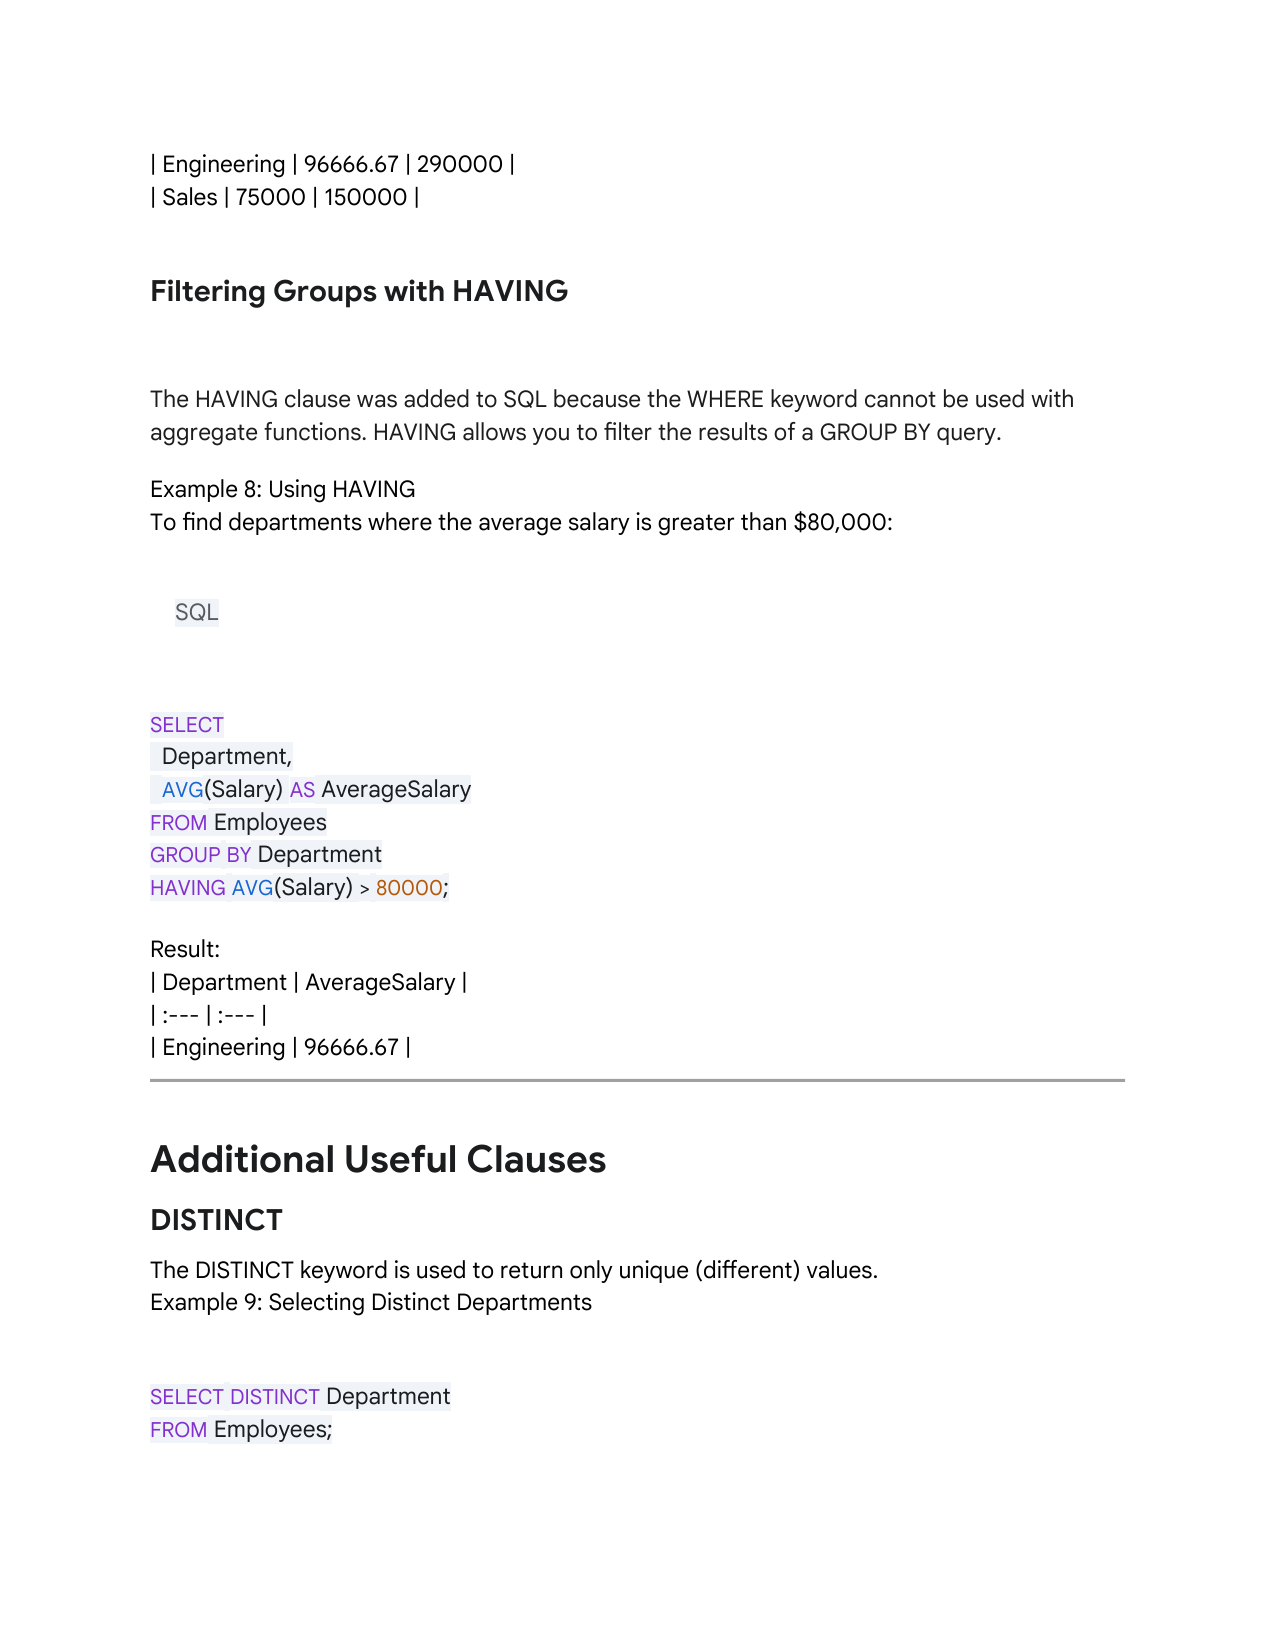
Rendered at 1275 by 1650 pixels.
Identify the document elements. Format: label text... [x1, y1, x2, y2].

text The HAVING clause was added to SQL because the WHERE keyword cannot be used with aggregate functions. HAVING allows you to filter the results of a GROUP BY query. [150, 385, 1125, 446]
text | Engineering | 96666.67 | [150, 1034, 1125, 1062]
subtitle Filtering Groups with HAVING [150, 273, 1125, 310]
text To find departments where the average salary is greater than $80,000: [150, 508, 1125, 537]
text Example 8: Using HAVING [150, 475, 1125, 504]
text Result: [150, 936, 1125, 964]
text SQL [175, 598, 1112, 627]
text | Department | AverageSalary | [150, 968, 1125, 997]
text Example 9: Selecting Distinct Departments [150, 1289, 1125, 1317]
text SELECT Department, AVG(Salary) AS AverageSalary FROM Employees GROUP BY Department HAVING AVG(Salary) > 80000; [150, 712, 1125, 932]
text The DISTINCT keyword is used to return only unique (different) values. [150, 1256, 1125, 1285]
text SELECT DISTINCT Department FROM Employees; [150, 1382, 1125, 1474]
subtitle DISTINCT [150, 1202, 1125, 1238]
subtitle Additional Useful Clauses [150, 1136, 1125, 1183]
text | Sales | 75000 | 150000 | [150, 183, 1125, 211]
text | :--- | :--- | [150, 1001, 1125, 1030]
text | Engineering | 96666.67 | 290000 | [150, 150, 1125, 179]
